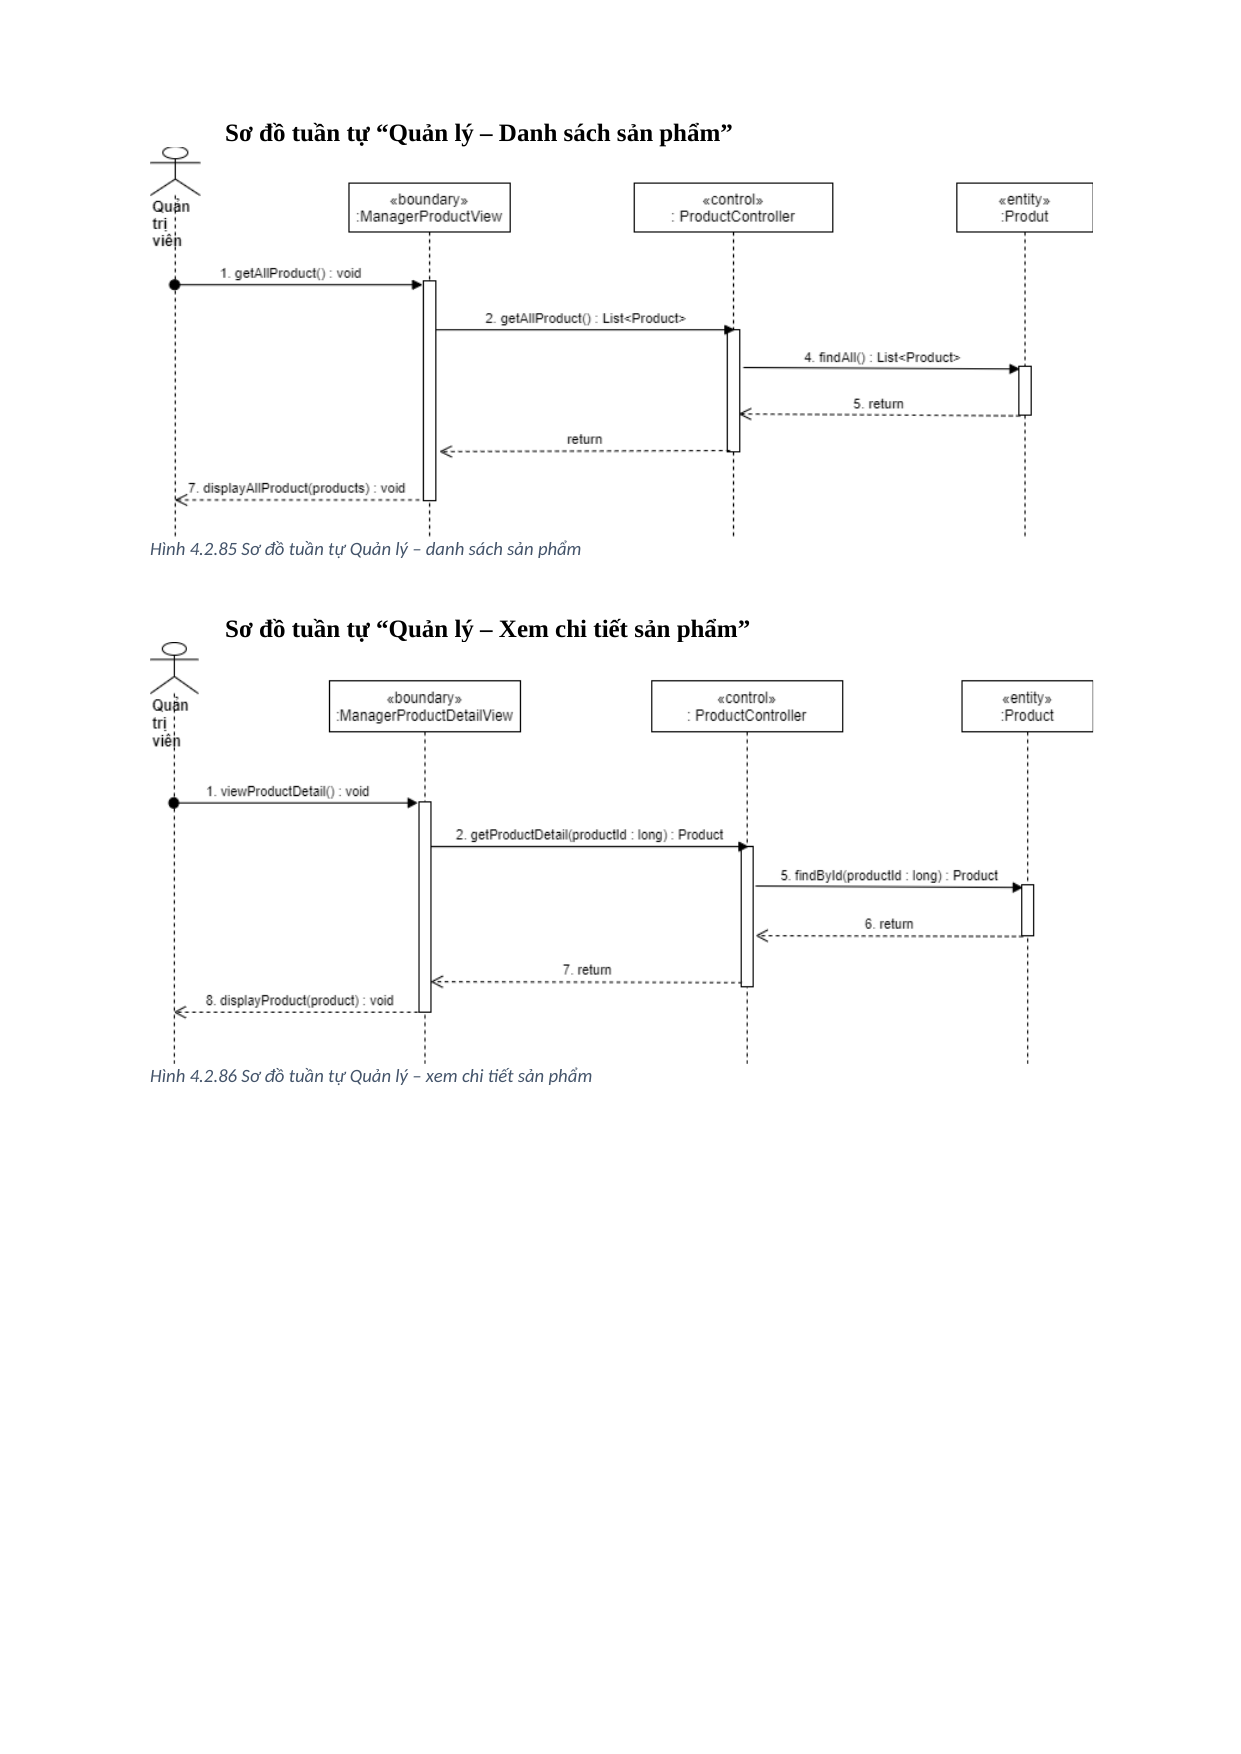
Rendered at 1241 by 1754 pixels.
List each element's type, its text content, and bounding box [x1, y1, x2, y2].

picture [150, 147, 1093, 538]
text Hình . Sơ đồ tuần tự Quản lý – xem chi tiết sản phẩm [150, 1064, 1094, 1087]
text Hình . Sơ đồ tuần tự Quản lý – danh sách sản phẩm [150, 537, 1094, 560]
subtitle Sơ đồ tuần tự “Quản lý – Xem chi tiết sản phẩm” [150, 614, 1094, 642]
picture [150, 642, 1094, 1064]
subtitle Sơ đồ tuần tự “Quản lý – Danh sách sản phẩm” [150, 118, 1094, 147]
